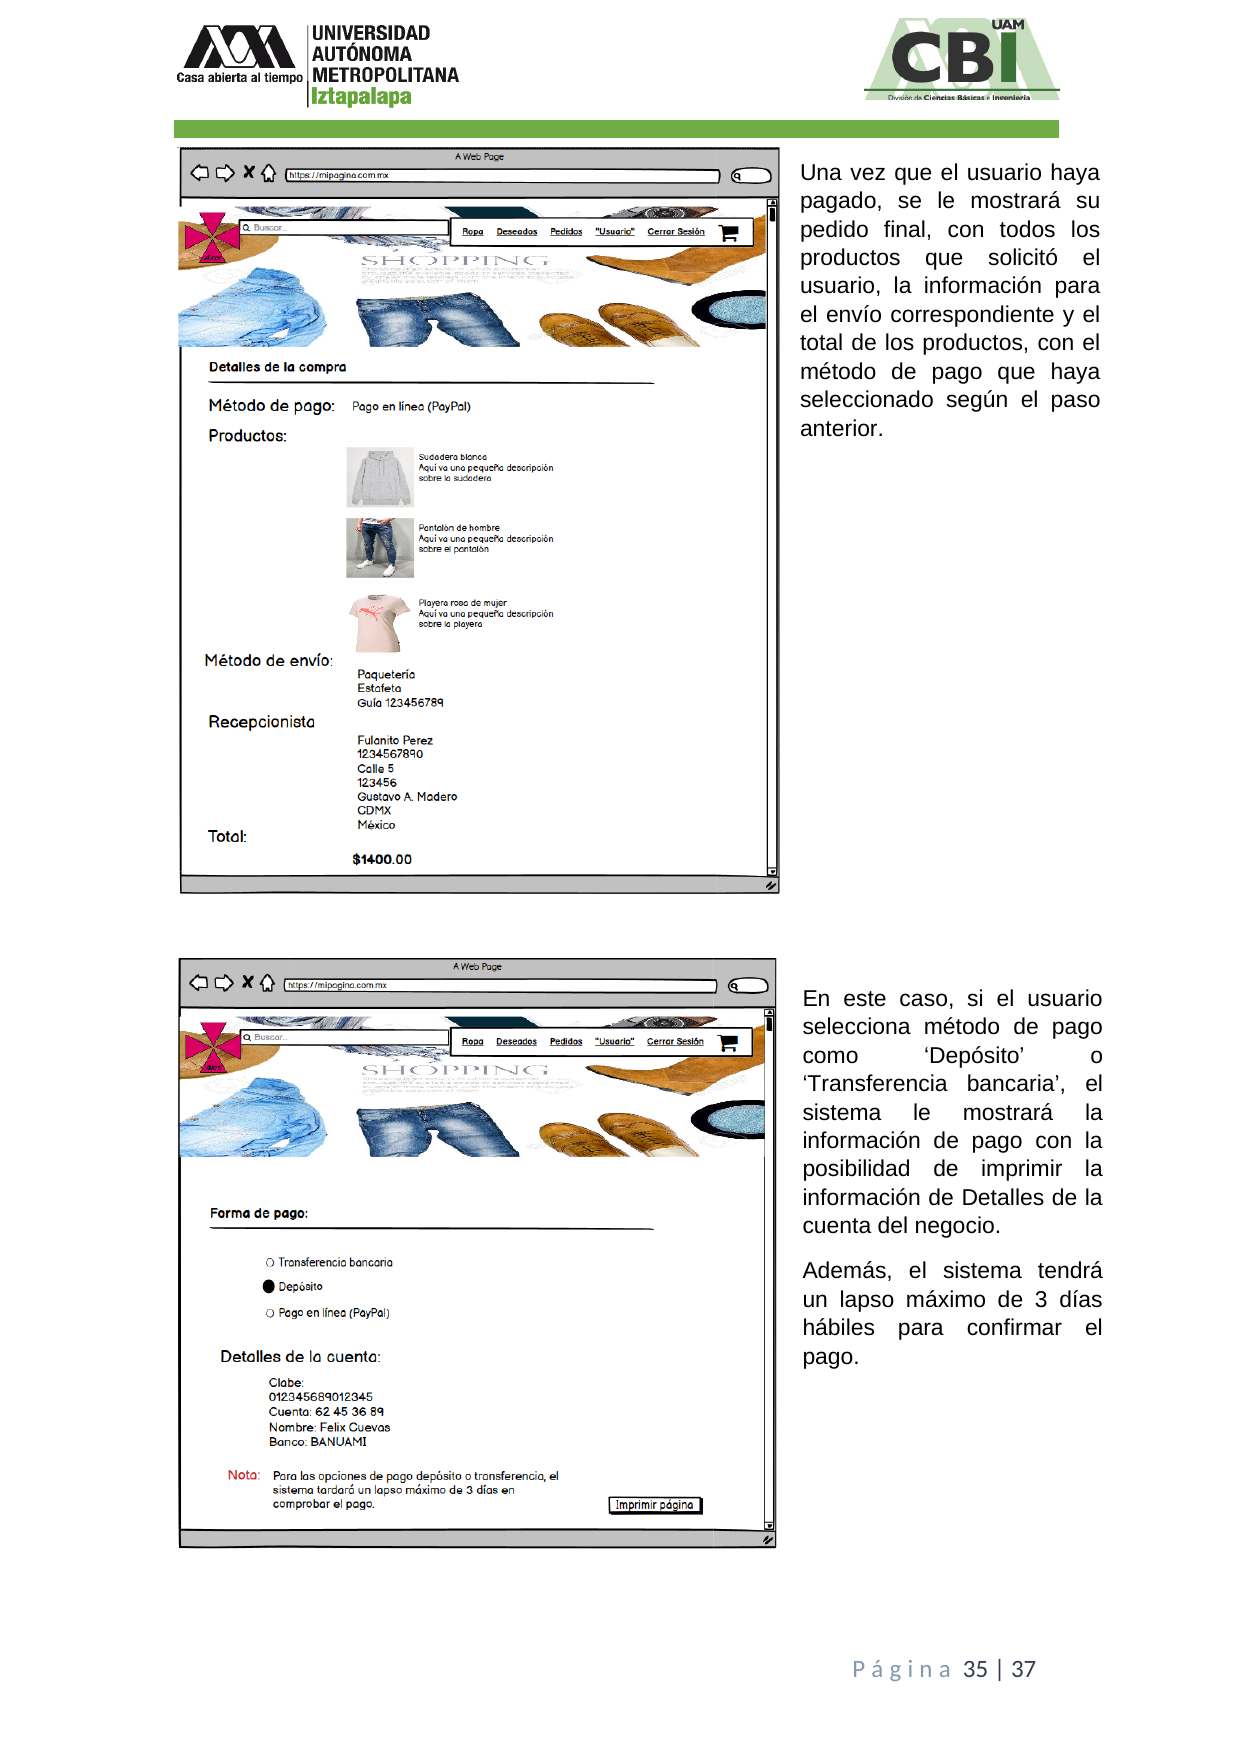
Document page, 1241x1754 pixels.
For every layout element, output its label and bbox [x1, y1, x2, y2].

picture [177, 958, 777, 1549]
picture [177, 147, 780, 894]
picture [177, 25, 459, 109]
picture [863, 18, 1060, 100]
